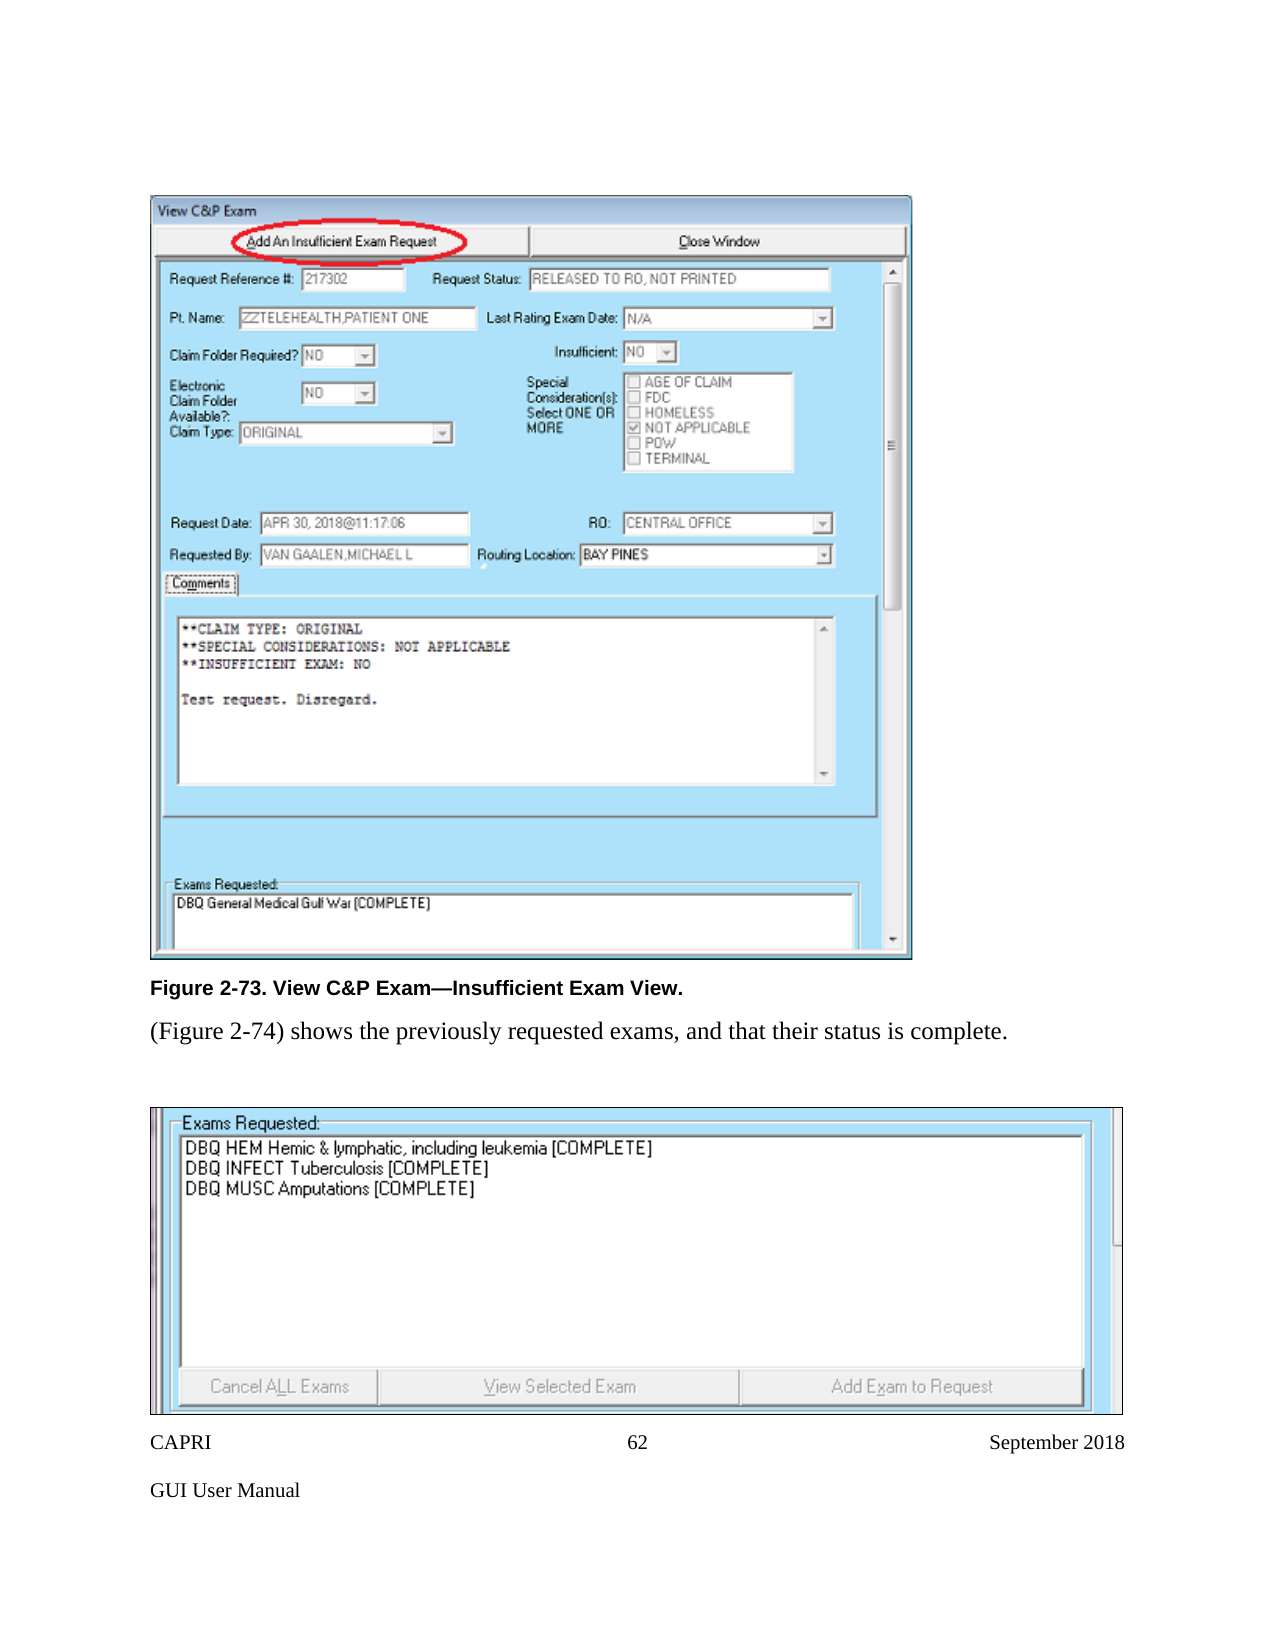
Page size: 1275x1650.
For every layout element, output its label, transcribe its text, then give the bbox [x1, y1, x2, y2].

picture [150, 195, 913, 960]
picture [151, 1108, 1122, 1414]
